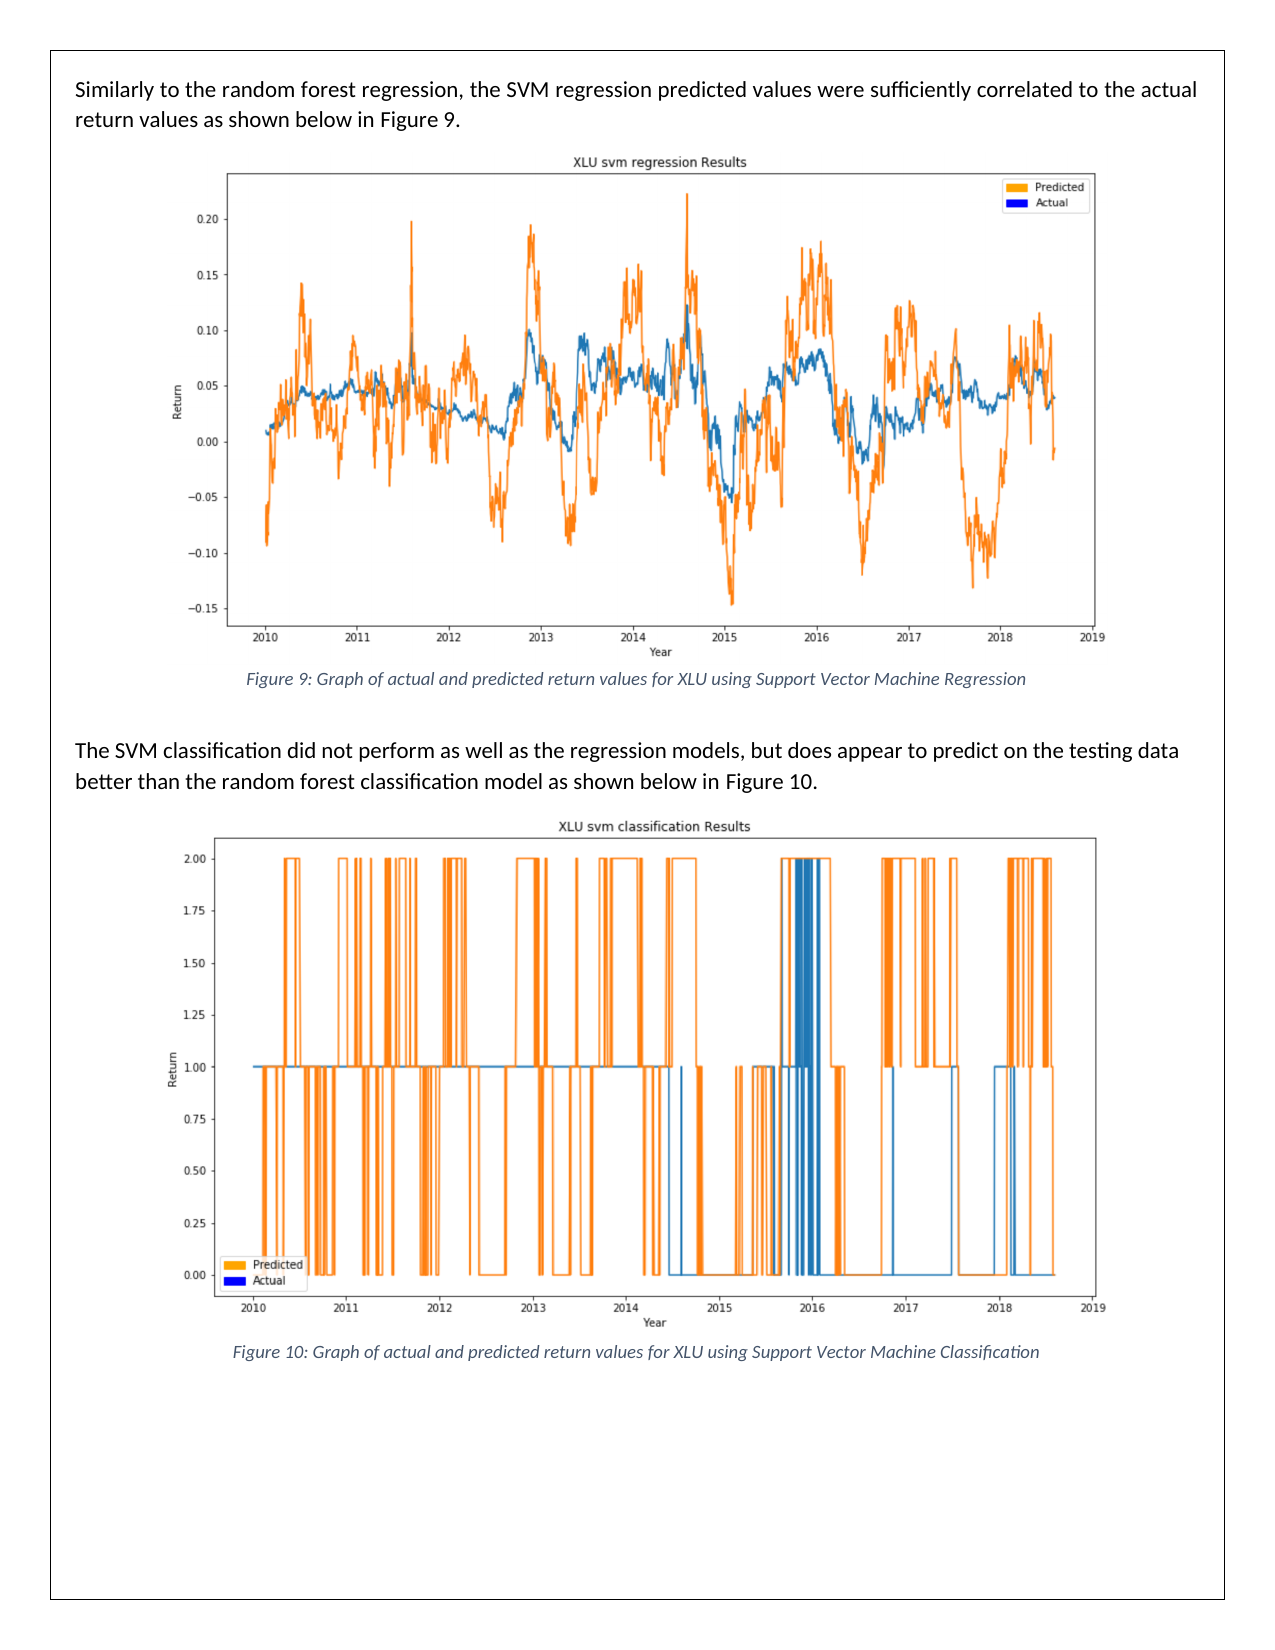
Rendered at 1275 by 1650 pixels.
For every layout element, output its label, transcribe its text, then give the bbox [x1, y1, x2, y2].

picture [167, 152, 1108, 665]
text Figure 10: Graph of actual and predicted return values for XLU using Support Vector Machine Classification [75, 1340, 1200, 1363]
text Figure 9: Graph of actual and predicted return values for XLU using Support Vector Machine Regression [75, 667, 1200, 690]
picture [163, 813, 1112, 1338]
text Similarly to the random forest regression, the SVM regression predicted values were sufficiently correlated to the actual return values as shown below in Figure 9. [75, 75, 1200, 133]
text The SVM classification did not perform as well as the regression models, but does appear to predict on the testing data better than the random forest classification model as shown below in Figure 10. [75, 737, 1200, 795]
